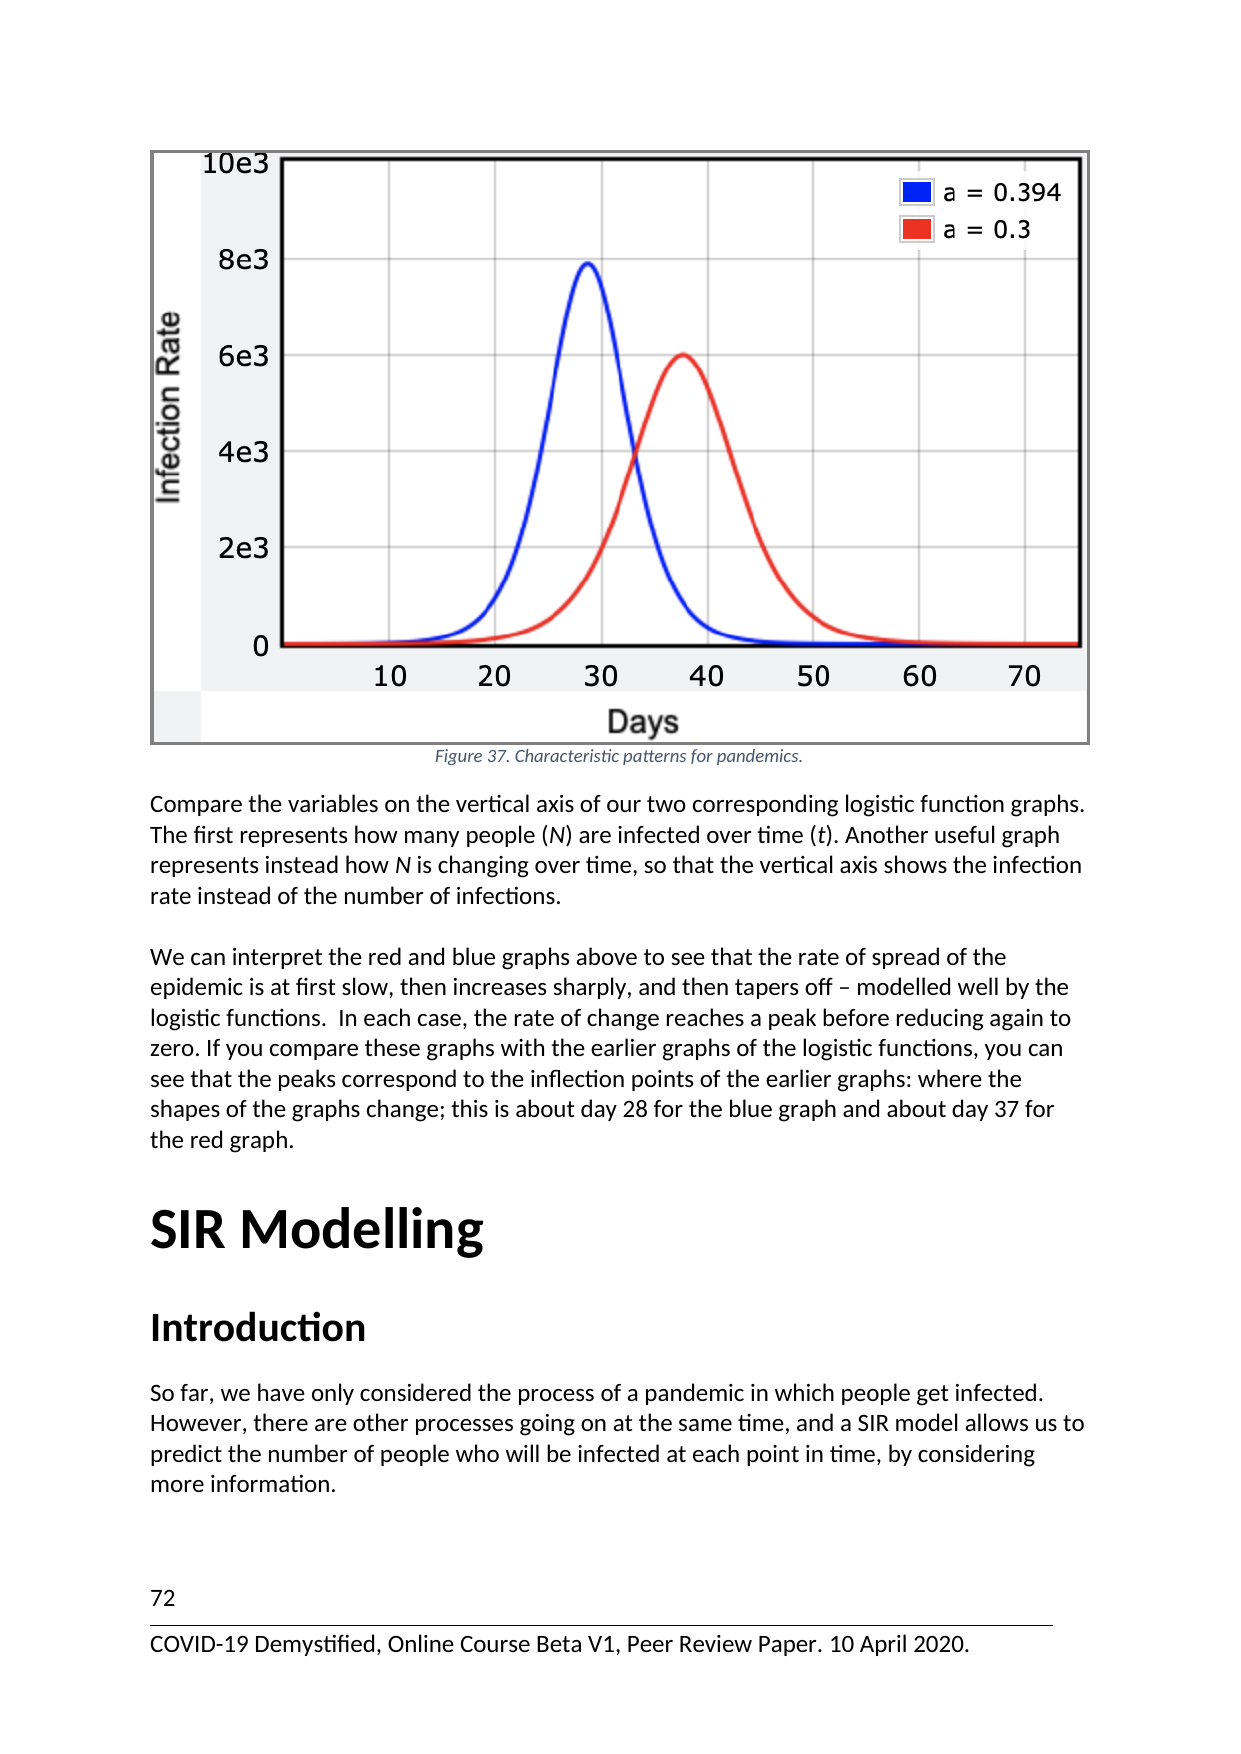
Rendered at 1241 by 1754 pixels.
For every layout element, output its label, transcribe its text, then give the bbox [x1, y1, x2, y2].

subtitle SIR Modelling [150, 1192, 1090, 1263]
text So far, we have only considered the process of a pandemic in which people get infected. However, there are other processes going on at the same time, and a SIR model allows us to predict the number of people who will be infected at each point in time, by considering more information. [150, 1377, 1090, 1499]
text Figure 37. Characteristic patterns for pandemics. [150, 745, 1090, 768]
text We can interpret the red and blue graphs above to see that the rate of spread of the epidemic is at first slow, then increases sharply, and then tapers off – modelled well by the logistic functions. In each case, the rate of change reaches a peak before reducing again to zero. If you compare these graphs with the earlier graphs of the logistic functions, you can see that the peaks correspond to the inflection points of the earlier graphs: where the shapes of the graphs change; this is about day 28 for the blue graph and about day 37 for the red graph. [150, 941, 1090, 1155]
text Compare the variables on the vertical axis of our two corresponding logistic function graphs. The first represents how many people (N) are infected over time (t). Another useful graph represents instead how N is changing over time, so that the vertical axis shows the infection rate instead of the number of infections. [150, 788, 1090, 911]
picture [154, 153, 1087, 742]
subtitle Introduction [150, 1301, 1090, 1352]
